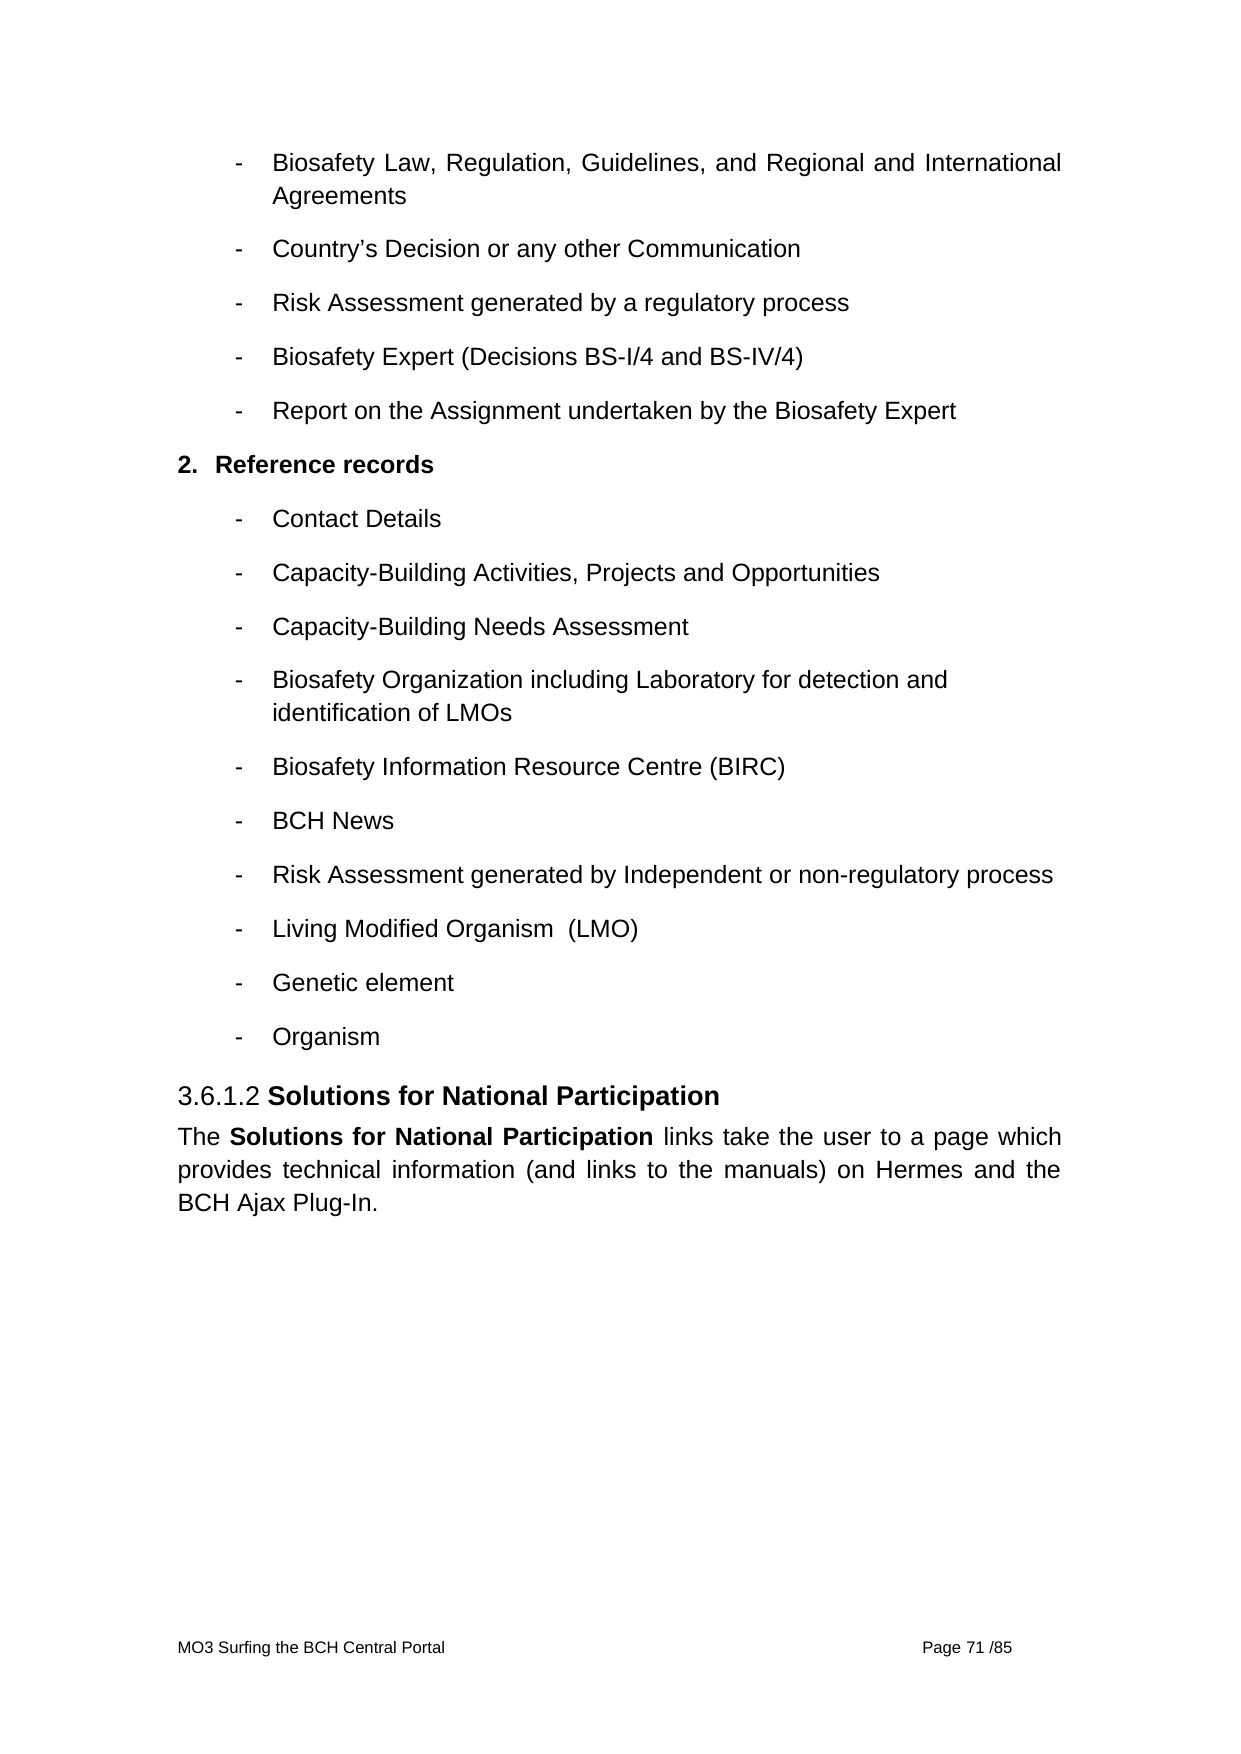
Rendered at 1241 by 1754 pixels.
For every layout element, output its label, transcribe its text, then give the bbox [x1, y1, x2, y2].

list Country’s Decision or any other Communication [234, 234, 1063, 263]
list Capacity-Building Activities, Projects and Opportunities [234, 558, 1063, 586]
list Living Modified Organism (LMO) [234, 914, 1063, 942]
subtitle Solutions for National Participation [177, 1079, 1063, 1111]
list Biosafety Organization including Laboratory for detection and identification of LMOs [234, 665, 1063, 727]
list Report on the Assignment undertaken by the Biosafety Expert [234, 396, 1063, 425]
list Biosafety Law, Regulation, Guidelines, and Regional and International Agreements [234, 148, 1063, 209]
list Contact Details [234, 504, 1063, 532]
list Capacity-Building Needs Assessment [234, 611, 1063, 640]
text The Solutions for National Participation links take the user to a page which provides technical information (and links to the manuals) on Hermes and the BCH Ajax Plug-In. [177, 1122, 1063, 1216]
list Biosafety Expert (Decisions BS-I/4 and BS-IV/4) [234, 342, 1063, 371]
list Biosafety Information Resource Centre (BIRC) [234, 752, 1063, 781]
list Genetic element [234, 968, 1063, 996]
list Risk Assessment generated by Independent or non-regulatory process [234, 860, 1063, 889]
list BCH News [234, 806, 1063, 835]
list Risk Assessment generated by a regulatory process [234, 288, 1063, 317]
list Organism [234, 1021, 1063, 1050]
list Reference records [177, 450, 1063, 479]
